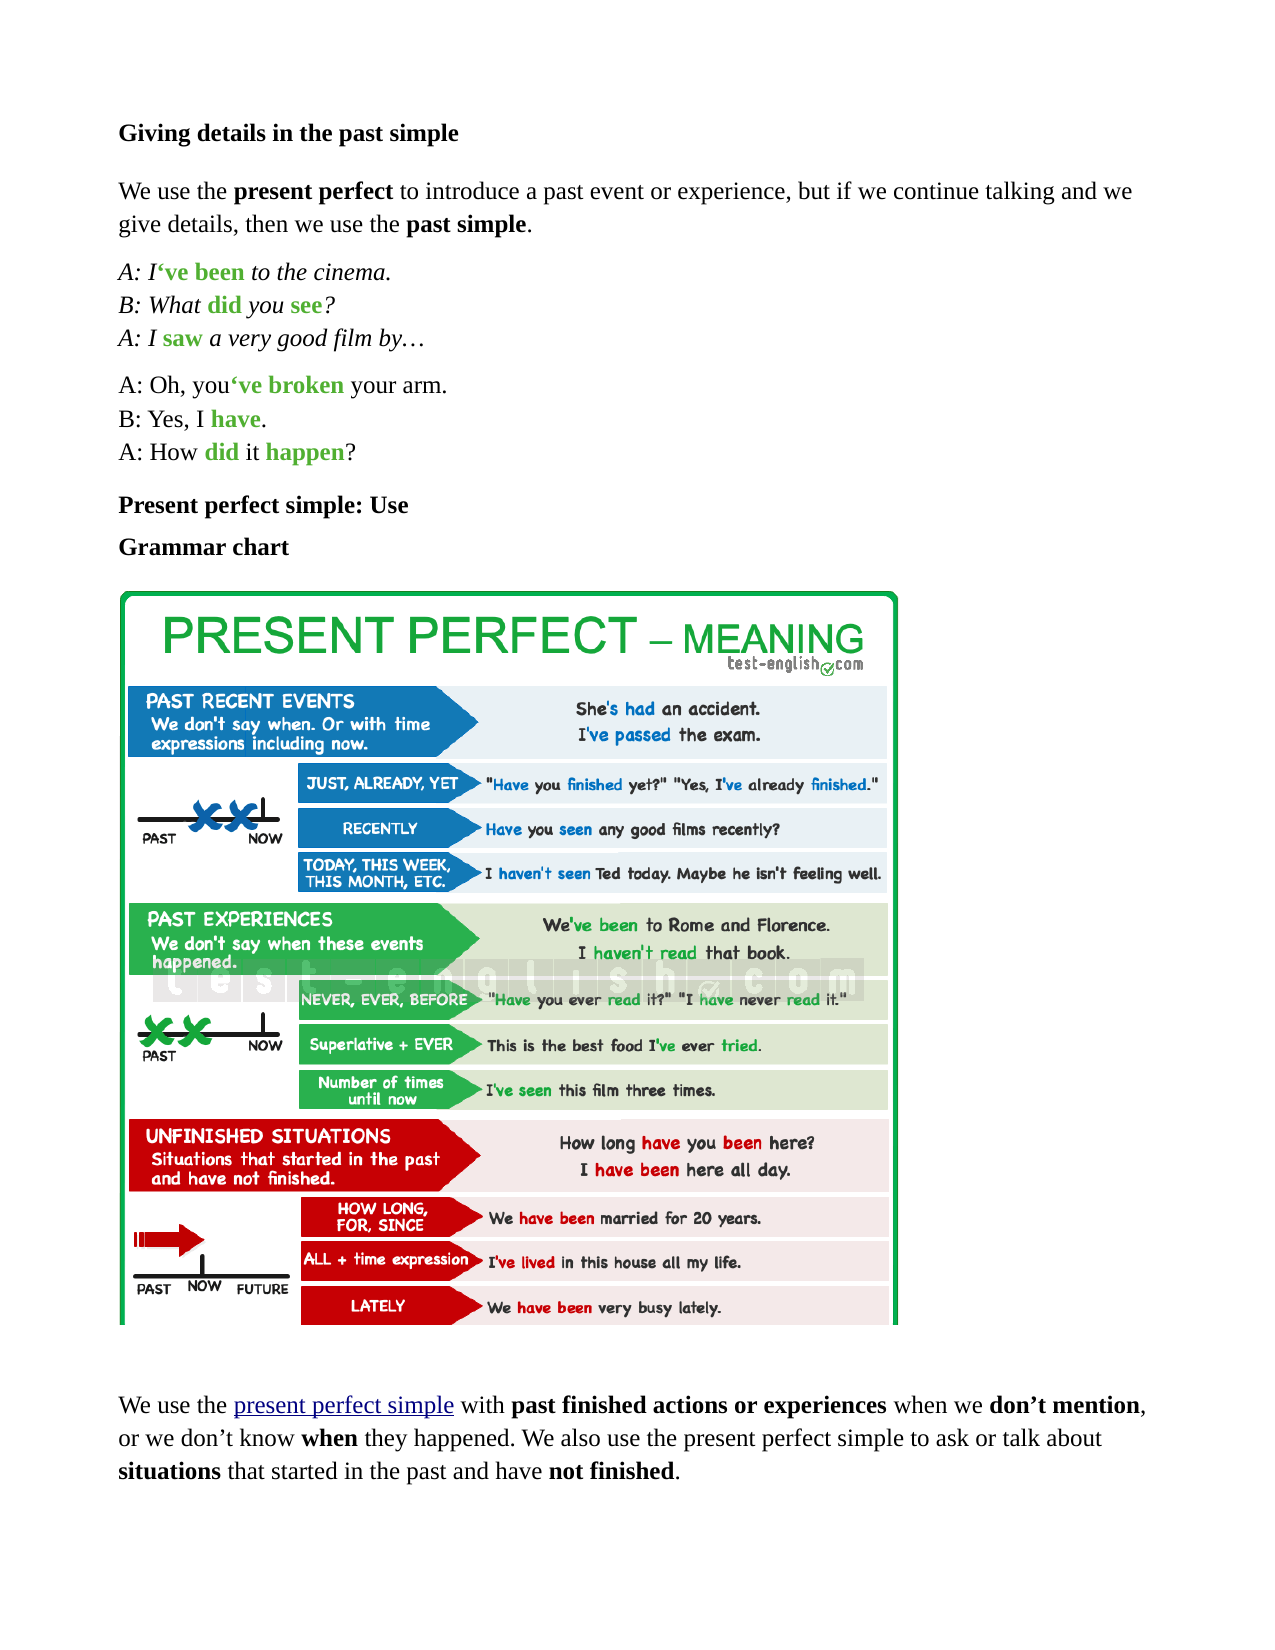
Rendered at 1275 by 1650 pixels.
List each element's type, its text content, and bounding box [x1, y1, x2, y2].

subtitle Giving details in the past simple [118, 118, 1157, 147]
picture [118, 590, 900, 1325]
list A: I‘ve been to the cinema. B: What did you see? A: I saw a very good film by… [118, 257, 1157, 352]
text We use the present perfect simple with past finished actions or experiences when we don’t mention, or we don’t know when they happened. We also use the present perfect simple to ask or talk about situations that started in the past and have not finished. [118, 1390, 1157, 1484]
list A: Oh, you‘ve broken your arm. B: Yes, I have. A: How did it happen? [118, 371, 1157, 465]
subtitle Present perfect simple: Use [118, 491, 1157, 519]
text We use the present perfect to introduce a past event or experience, but if we continue talking and we give details, then we use the past simple. [118, 176, 1157, 238]
subtitle Grammar chart [118, 532, 1157, 561]
